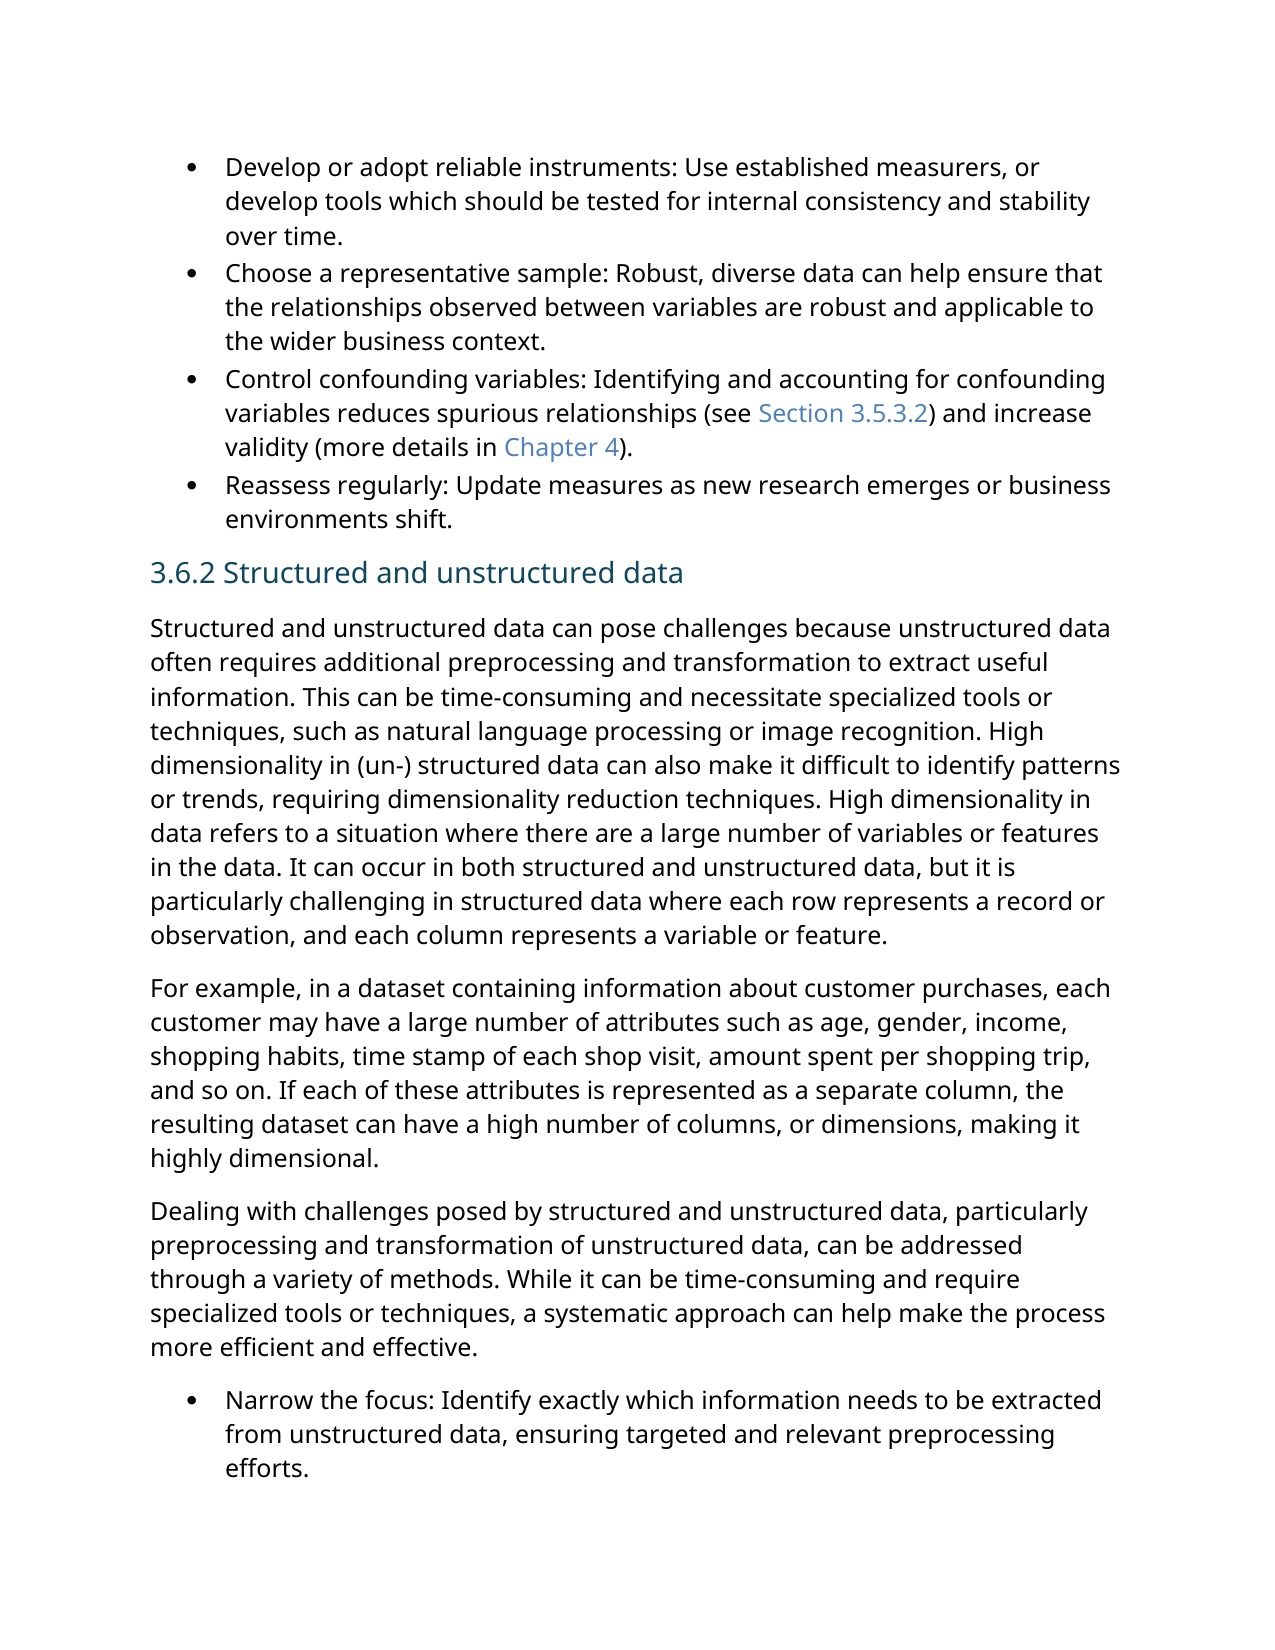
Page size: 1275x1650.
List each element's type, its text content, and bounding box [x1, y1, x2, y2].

text For example, in a dataset containing information about customer purchases, each customer may have a large number of attributes such as age, gender, income, shopping habits, time stamp of each shop visit, amount spent per shopping trip, and so on. If each of these attributes is represented as a separate column, the resulting dataset can have a high number of columns, or dimensions, making it highly dimensional. [150, 970, 1125, 1175]
subtitle 3.6.2 Structured and unstructured data [150, 553, 1125, 592]
list Choose a representative sample: Robust, diverse data can help ensure that the relationships observed between variables are robust and applicable to the wider business context. [187, 256, 1125, 358]
list Reassess regularly: Update measures as new research emerges or business environments shift. [187, 468, 1125, 536]
list Develop or adopt reliable instruments: Use established measurers, or develop tools which should be tested for internal consistency and stability over time. [187, 150, 1125, 252]
list Narrow the focus: Identify exactly which information needs to be extracted from unstructured data, ensuring targeted and relevant preprocessing efforts. [187, 1383, 1125, 1485]
text Dealing with challenges posed by structured and unstructured data, particularly preprocessing and transformation of unstructured data, can be addressed through a variety of methods. While it can be time-consuming and require specialized tools or techniques, a systematic approach can help make the process more efficient and effective. [150, 1193, 1125, 1364]
text Structured and unstructured data can pose challenges because unstructured data often requires additional preprocessing and transformation to extract useful information. This can be time-consuming and necessitate specialized tools or techniques, such as natural language processing or image recognition. High dimensionality in (un-) structured data can also make it difficult to identify patterns or trends, requiring dimensionality reduction techniques. High dimensionality in data refers to a situation where there are a large number of variables or features in the data. It can occur in both structured and unstructured data, but it is particularly challenging in structured data where each row represents a record or observation, and each column represents a variable or feature. [150, 611, 1125, 952]
list Control confounding variables: Identifying and accounting for confounding variables reduces spurious relationships (see Section 3.5.3.2) and increase validity (more details in Chapter 4). [187, 362, 1125, 464]
